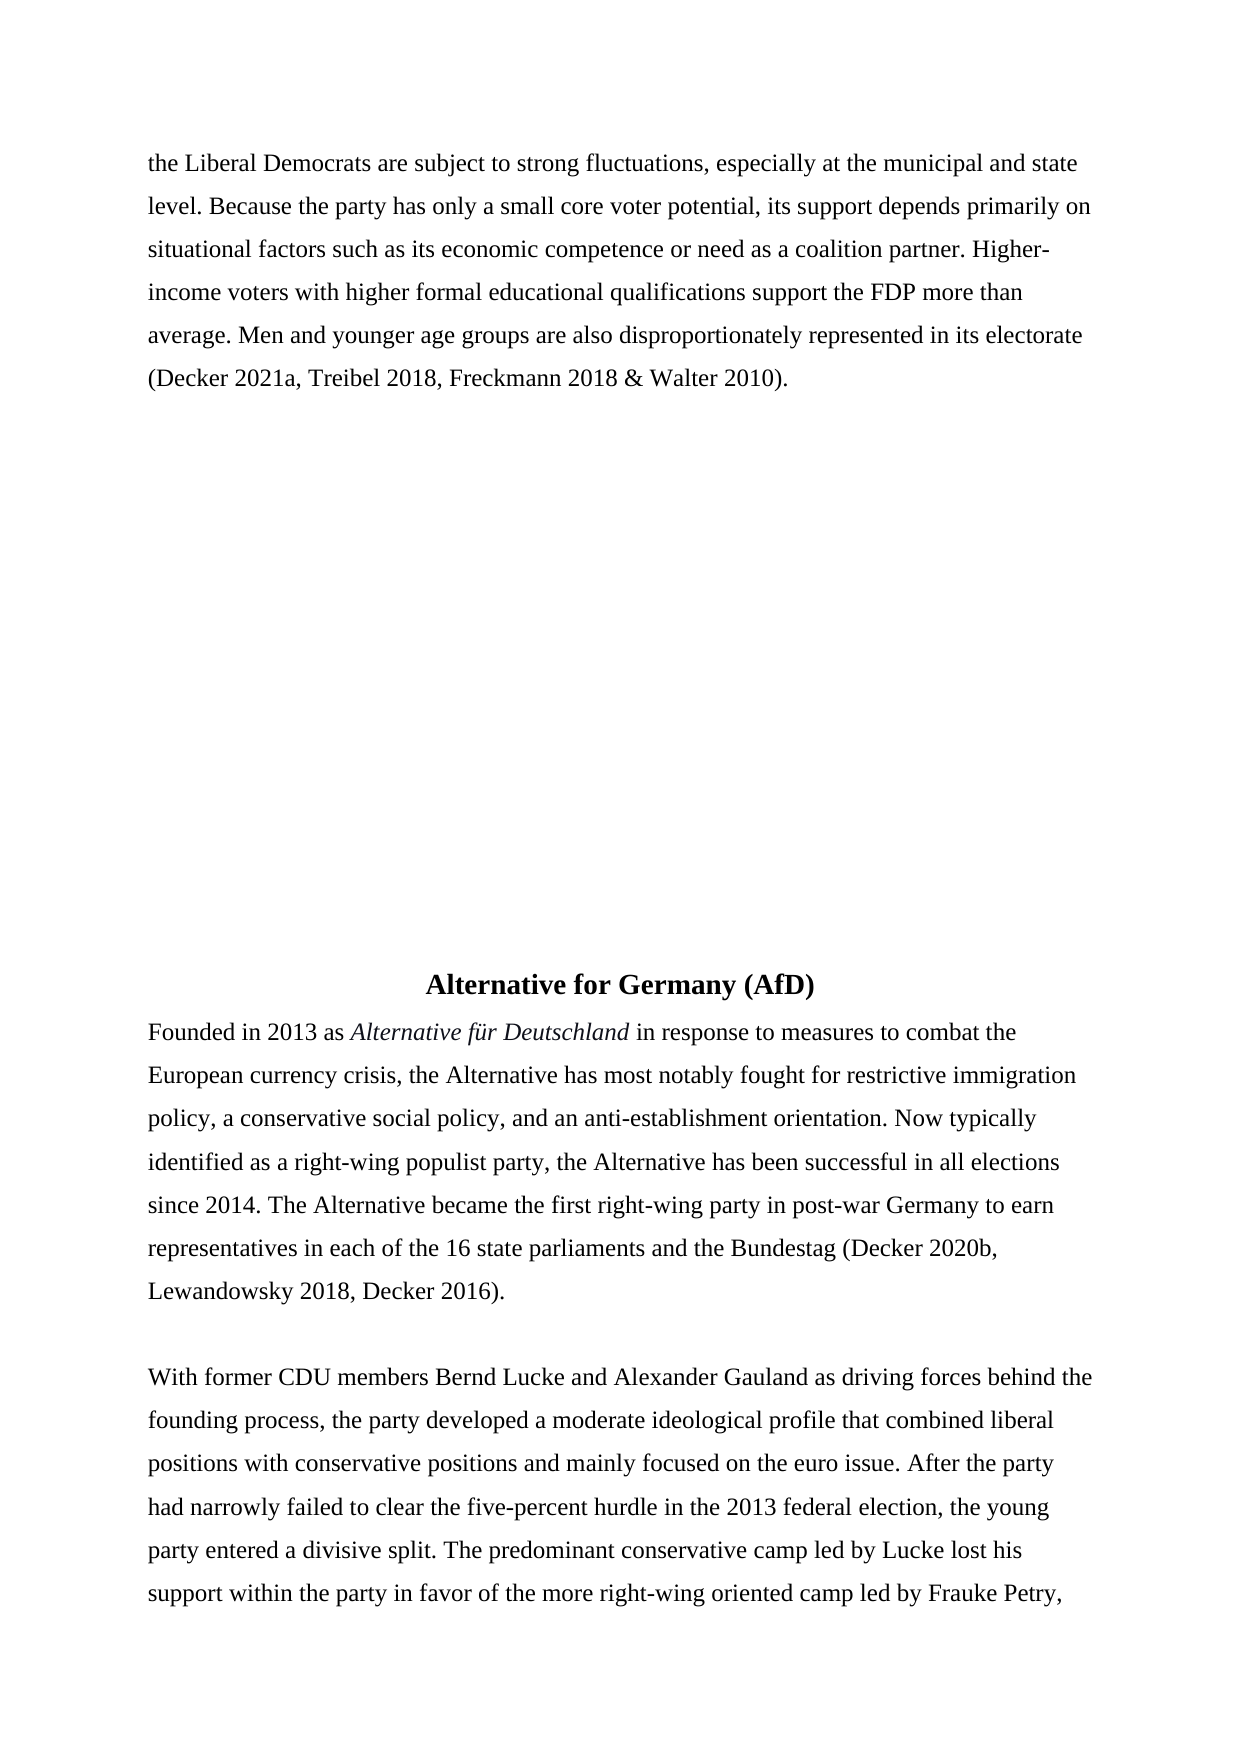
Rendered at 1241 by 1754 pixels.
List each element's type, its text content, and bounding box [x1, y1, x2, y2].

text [148, 1362, 1093, 1607]
text Founded in 2013 as Alternative für Deutschland in response to measures to combat the European currency crisis, the Alternative has most notably fought for restrictive immigration policy, a conservative social policy, and an anti-establishment orientation. Now typically identified as a right-wing populist party, the Alternative has been successful in all elections since 2014. The Alternative became the first right-wing party in post-war Germany to earn representatives in each of the 16 state parliaments and the Bundestag (Decker 2020b, Lewandowsky 2018, Decker 2016). [148, 1017, 1093, 1305]
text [148, 148, 1093, 392]
text Alternative for Germany (AfD) [148, 967, 1093, 1001]
